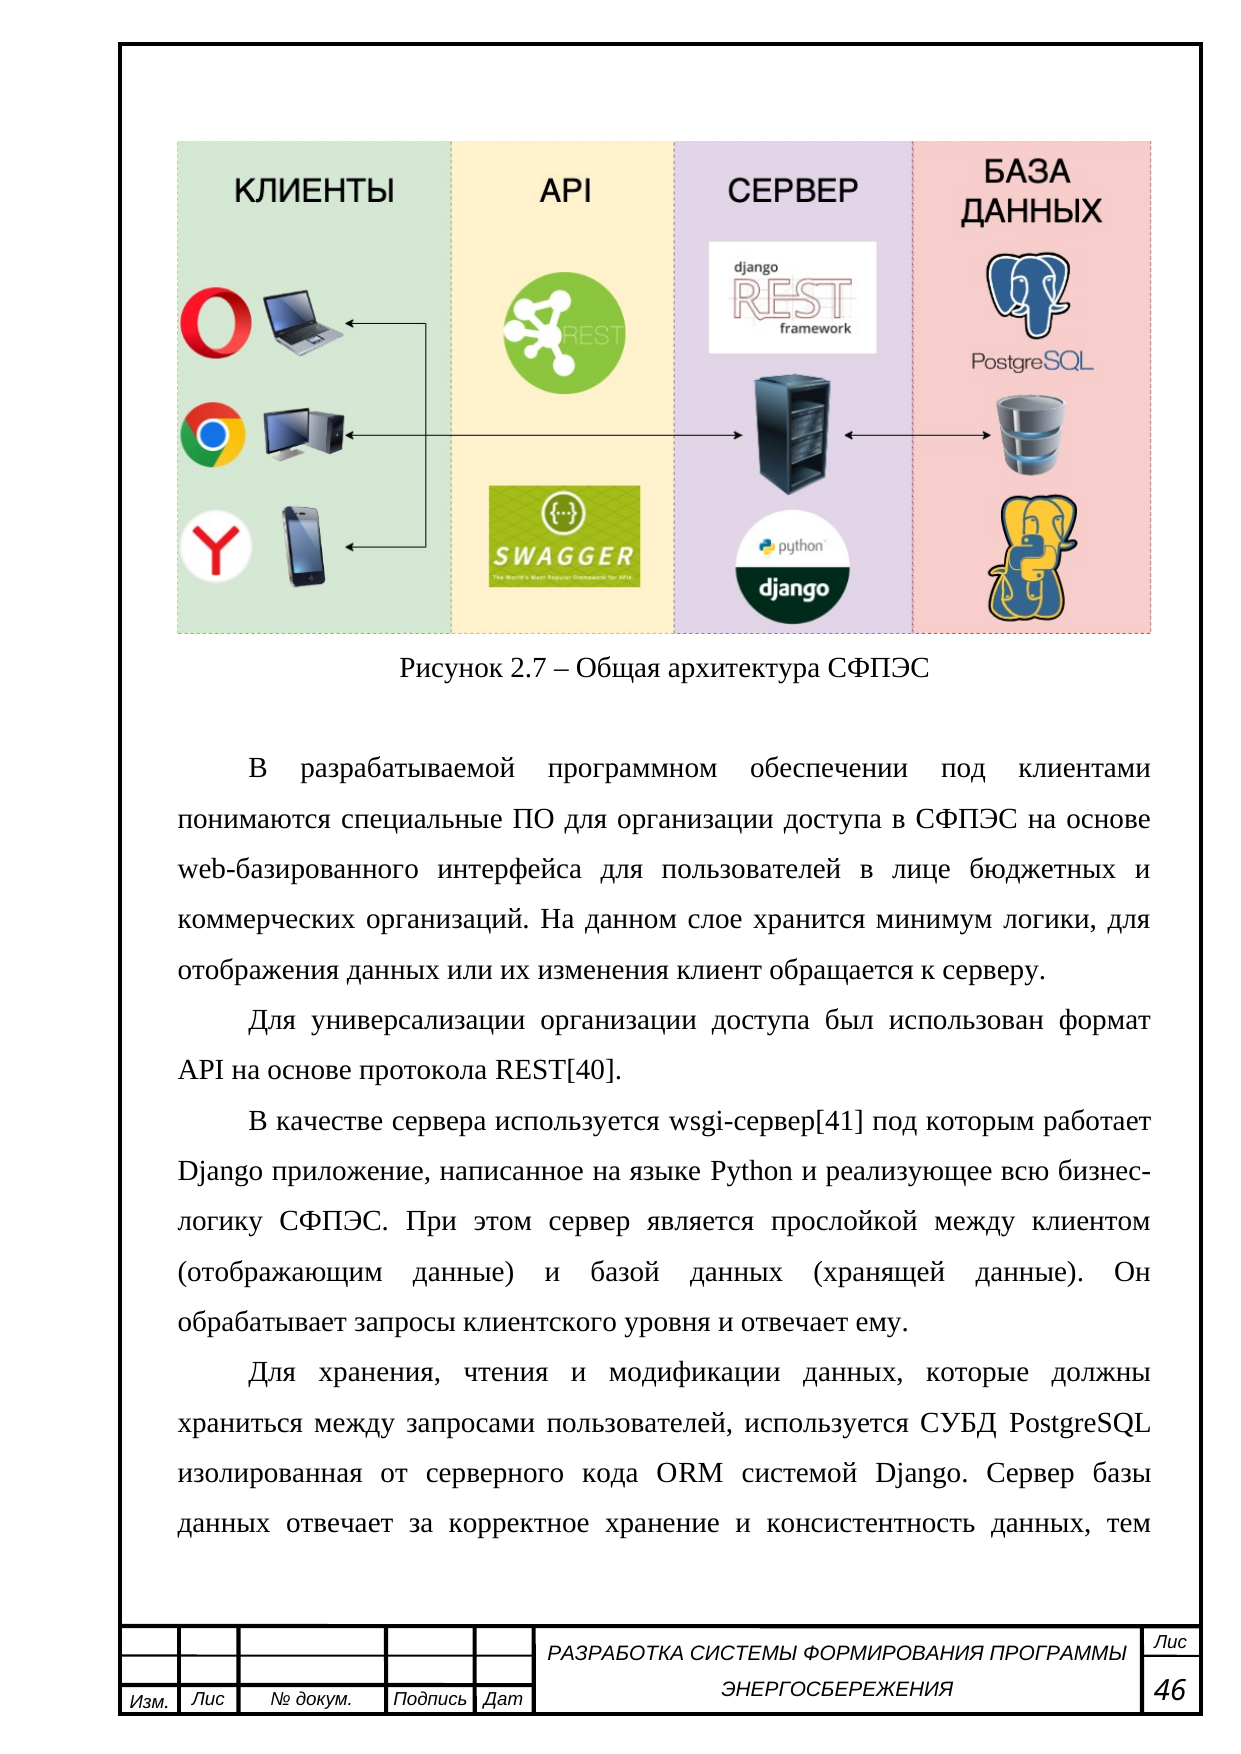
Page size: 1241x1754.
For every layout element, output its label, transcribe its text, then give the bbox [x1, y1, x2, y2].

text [177, 1354, 1152, 1539]
text Рисунок 2.7 – Общая архитектура СФПЭС [177, 650, 1152, 683]
text В разрабатываемой программном обеспечении под клиентами понимаются специальные ПО для организации доступа в СФПЭС на основе web-базированного интерфейса для пользователей в лице бюджетных и коммерческих организаций. На данном слое хранится минимум логики, для отображения данных или их изменения клиент обращается к серверу. [177, 751, 1152, 985]
text В качестве сервера используется wsgi-cервер[41] под которым работает Django приложение, написанное на языке Python и реализующее всю бизнес-логику СФПЭС. При этом сервер является прослойкой между клиентом (отображающим данные) и базой данных (хранящей данные). Он обрабатывает запросы клиентского уровня и отвечает ему. [177, 1103, 1152, 1338]
picture [177, 141, 1152, 634]
text Для универсализации организации доступа был использован формат API на основе протокола REST[40]. [177, 1002, 1152, 1086]
